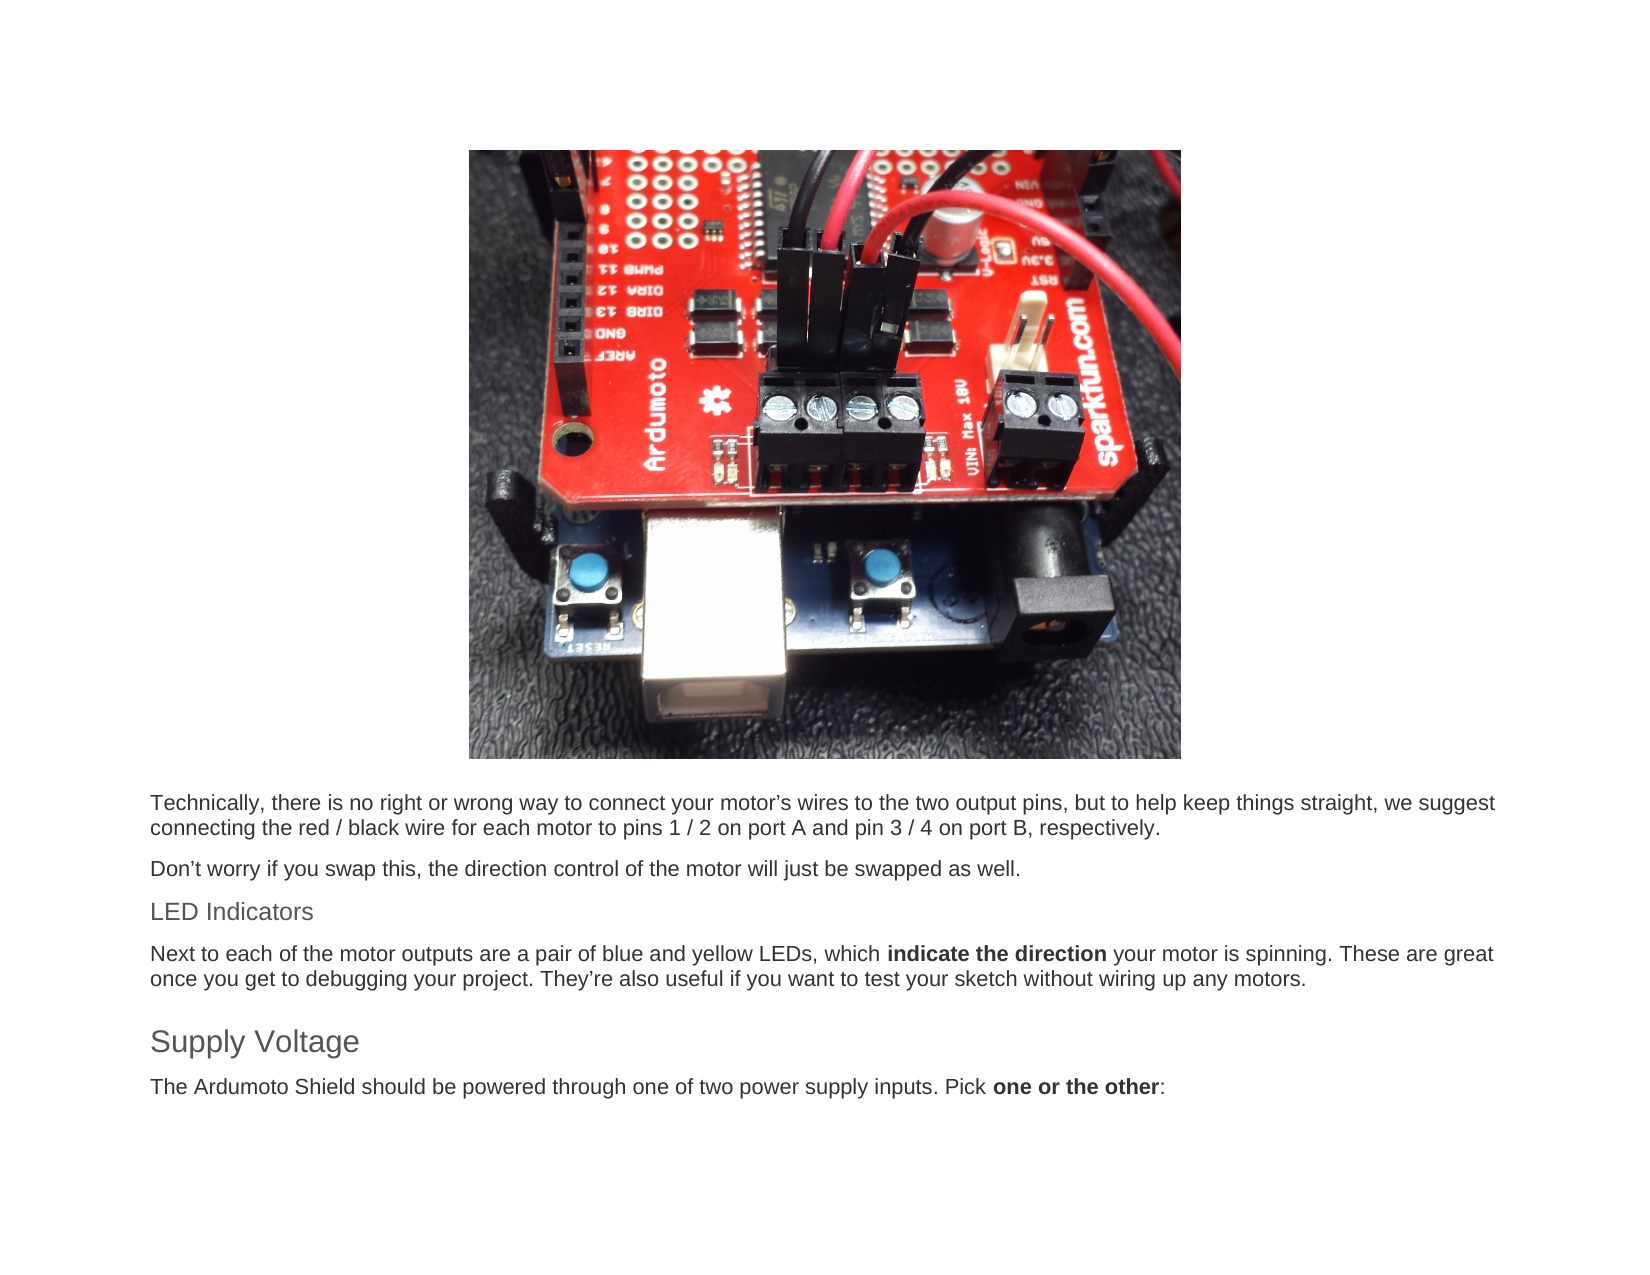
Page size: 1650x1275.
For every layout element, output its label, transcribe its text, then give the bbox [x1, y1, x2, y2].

text Technically, there is no right or wrong way to connect your motor’s wires to the two output pins, but to help keep things straight, we suggest connecting the red / black wire for each motor to pins 1 / 2 on port A and pin 3 / 4 on port B, respectively. [150, 790, 1500, 840]
text Supply Voltage [150, 1023, 1500, 1058]
text Next to each of the motor outputs are a pair of blue and yellow LEDs, which indicate the direction your motor is spinning. These are great once you get to debugging your project. They’re also useful if you want to test your sketch without wiring up any motors. [150, 941, 1500, 991]
picture [469, 150, 1181, 759]
text Don’t worry if you swap this, the direction control of the motor will just be swapped as well. [150, 856, 1500, 881]
text LED Indicators [150, 897, 1500, 925]
text The Ardumoto Shield should be powered through one of two power supply inputs. Pick one or the other: [150, 1074, 1500, 1099]
